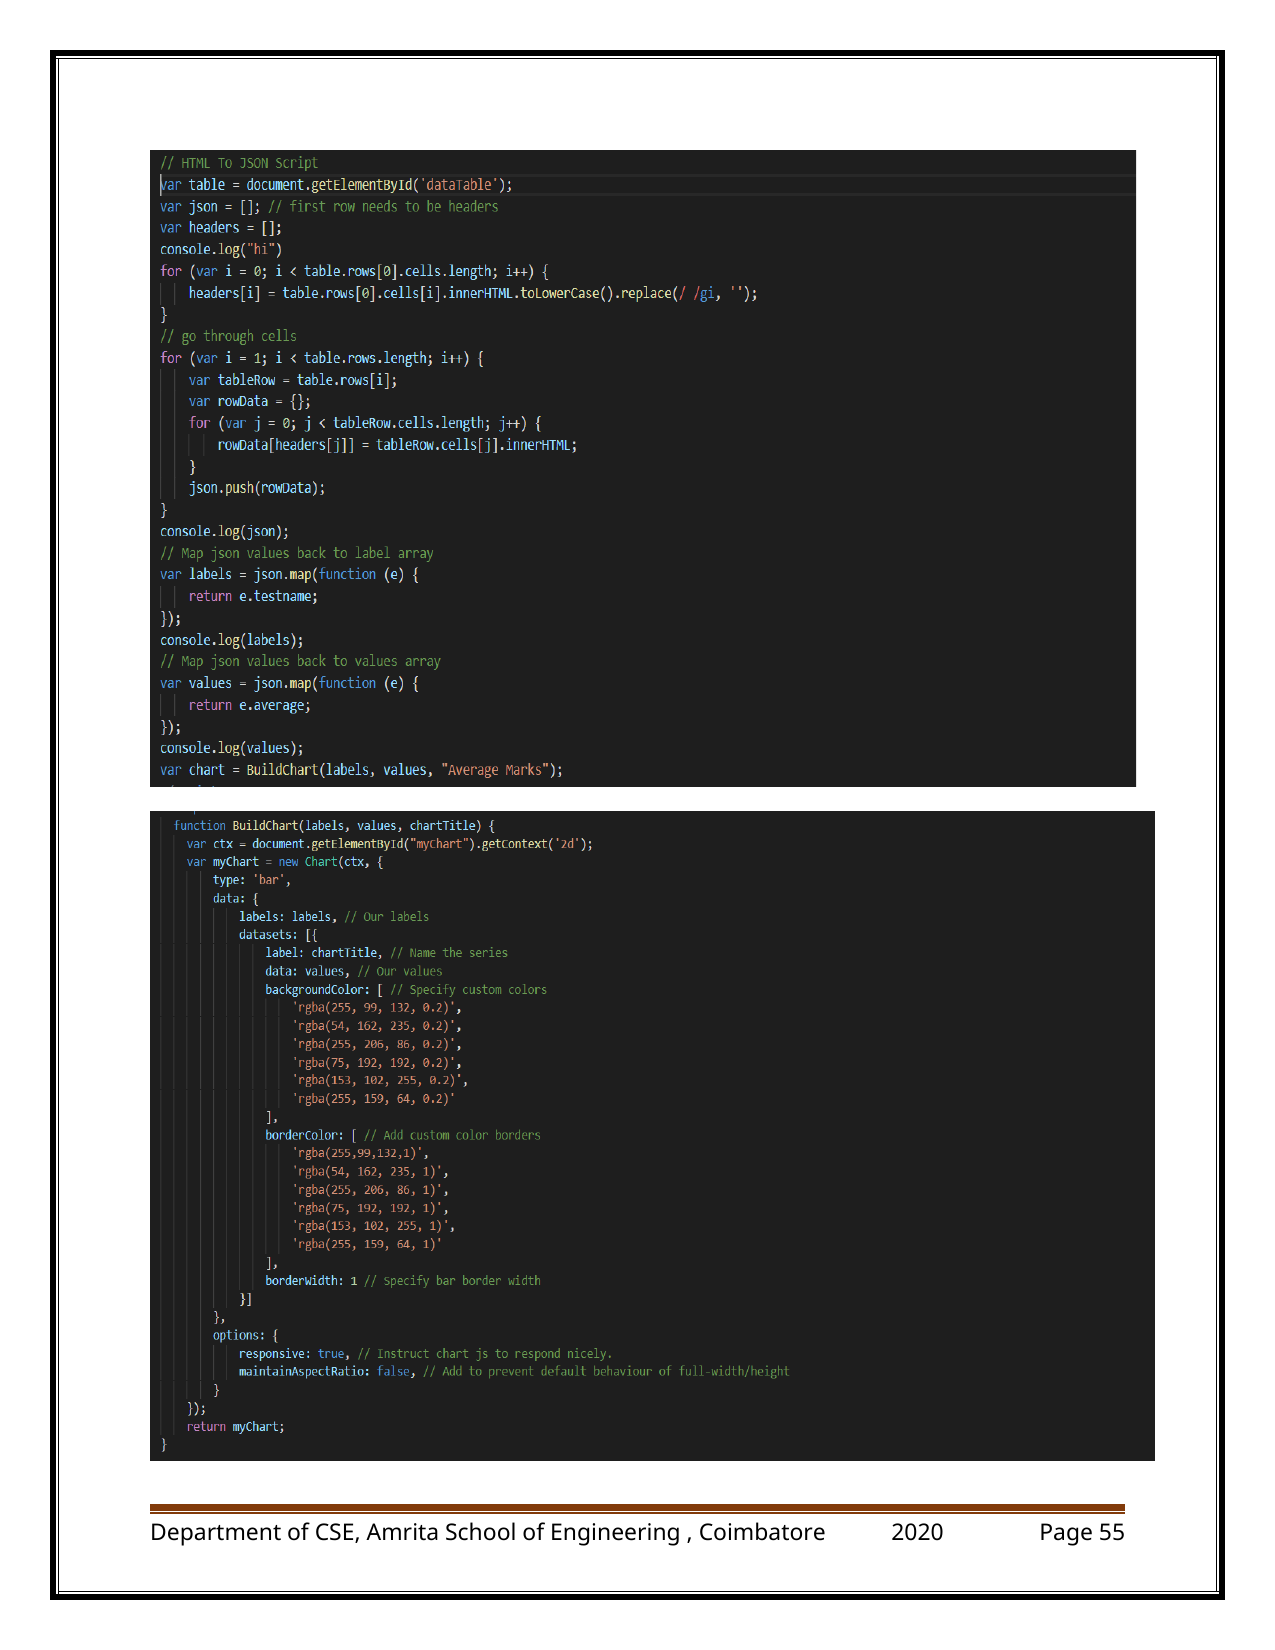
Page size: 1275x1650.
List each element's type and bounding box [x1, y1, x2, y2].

picture [150, 150, 1137, 787]
picture [150, 811, 1155, 1461]
